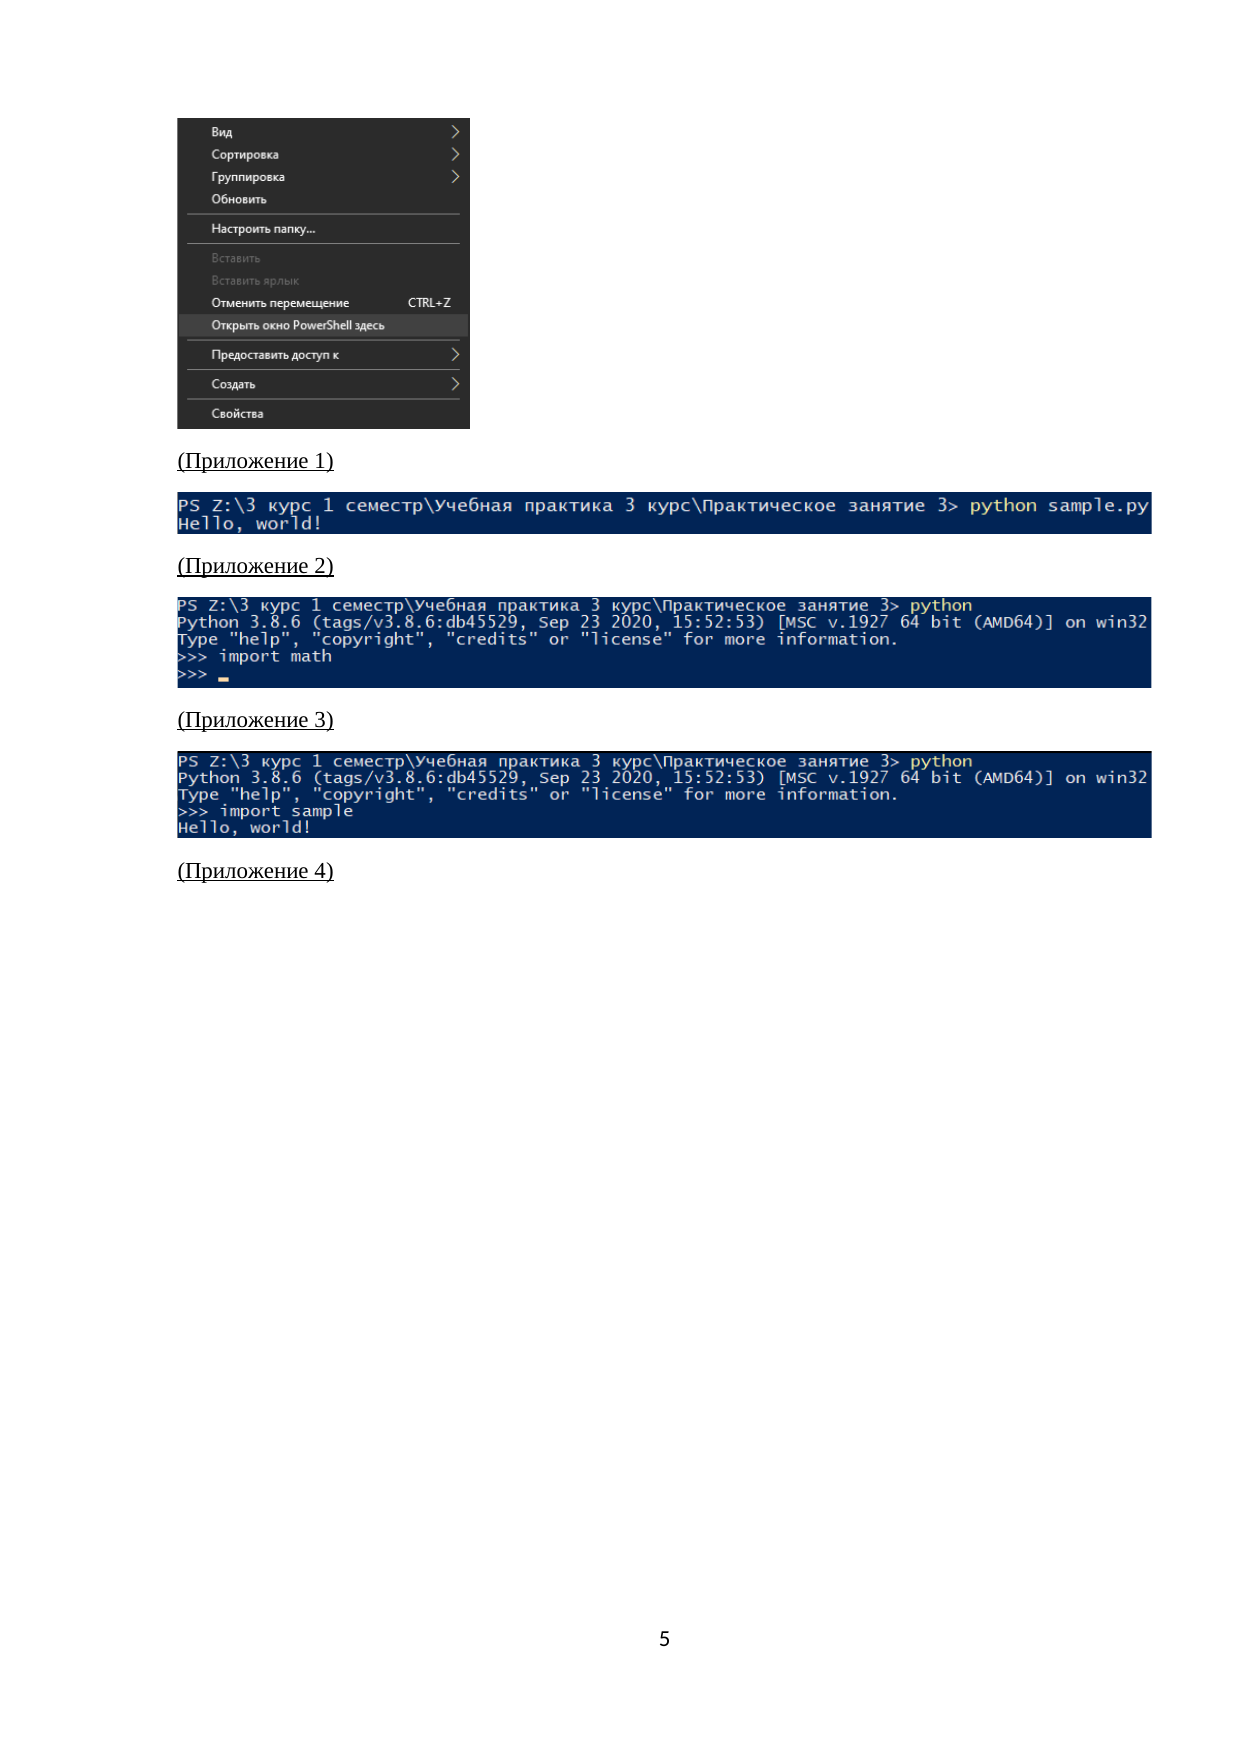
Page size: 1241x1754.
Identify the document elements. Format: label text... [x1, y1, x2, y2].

text (Приложение 4) [177, 857, 1152, 883]
picture [177, 751, 1152, 838]
text (Приложение 1) [177, 447, 1152, 474]
text (Приложение 2) [177, 553, 1152, 579]
text (Приложение 3) [177, 706, 1152, 732]
picture [177, 597, 1152, 688]
picture [177, 118, 470, 429]
picture [177, 492, 1152, 534]
